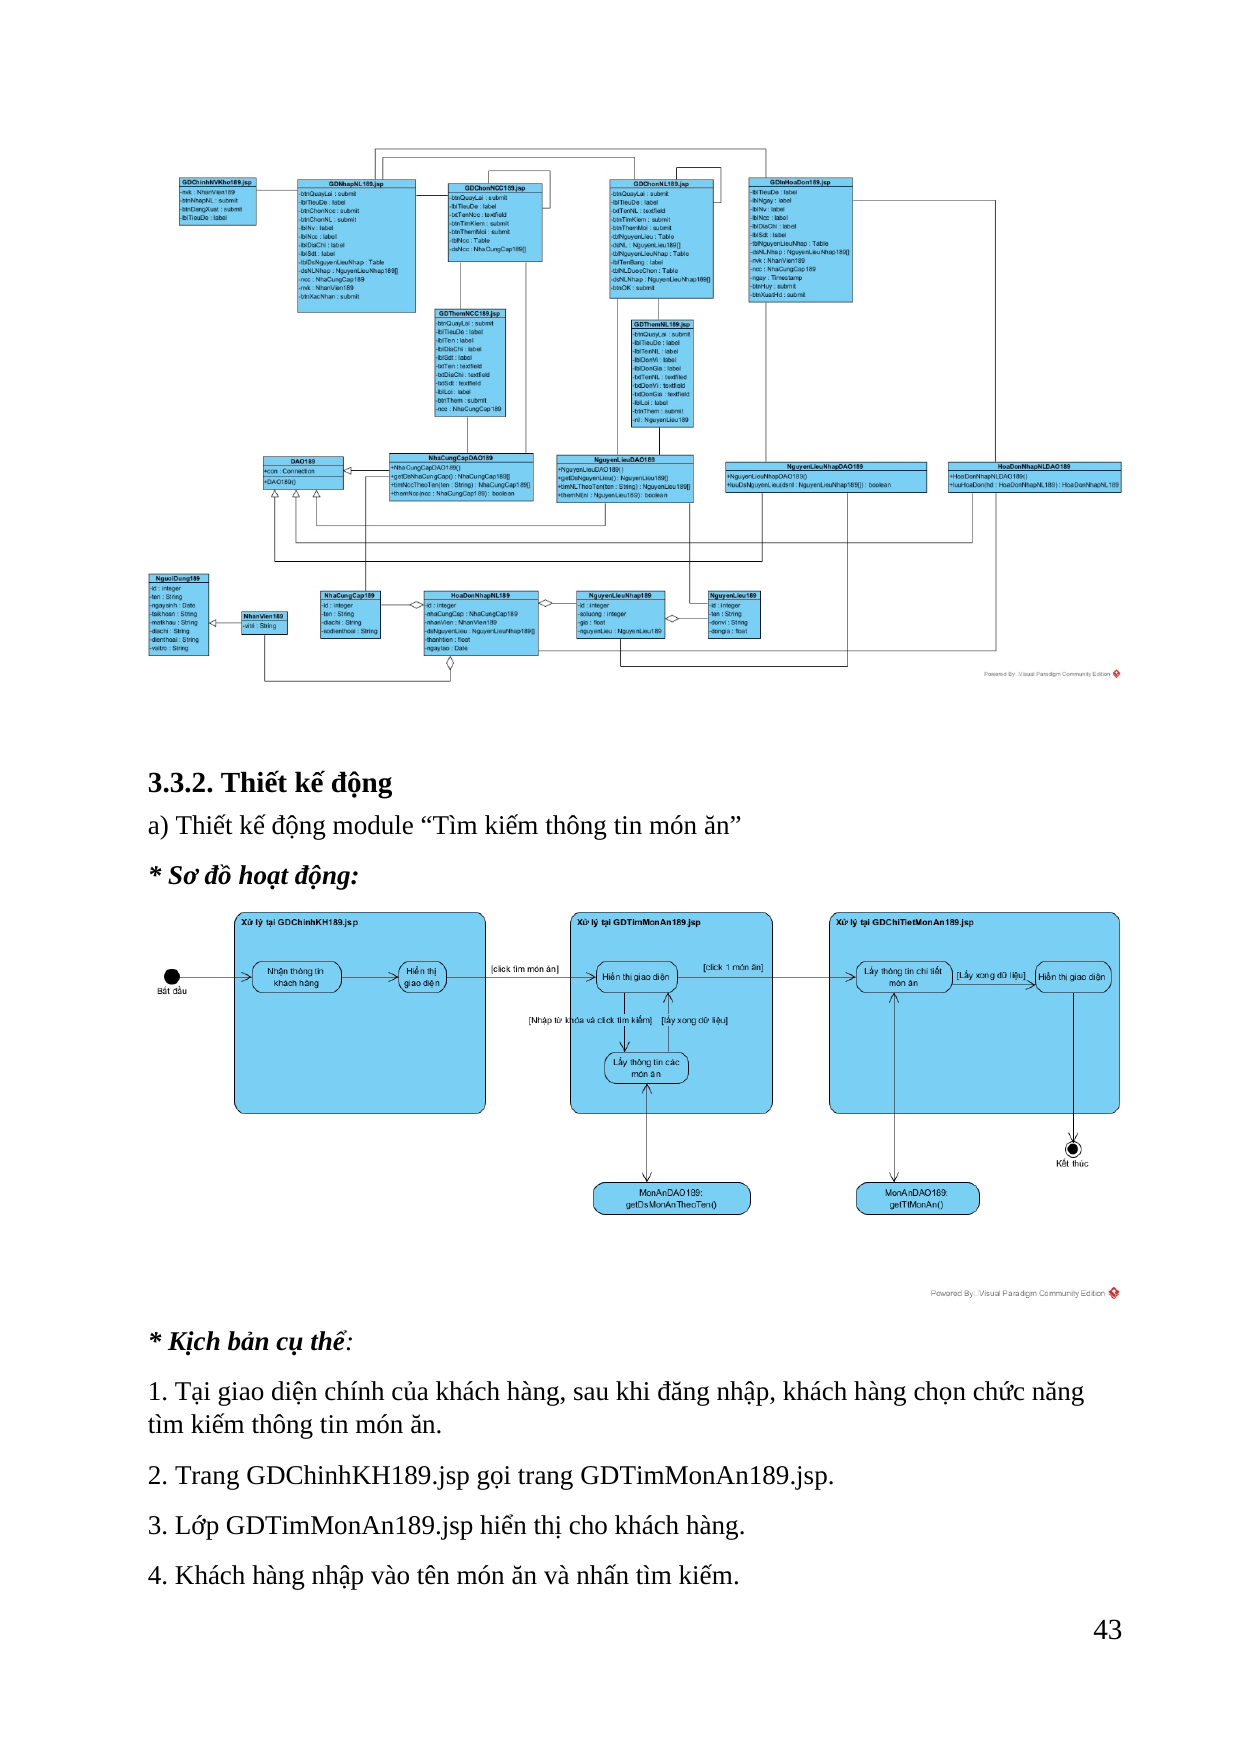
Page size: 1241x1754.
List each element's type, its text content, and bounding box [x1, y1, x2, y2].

text 4. Khách hàng nhập vào tên món ăn và nhấn tìm kiếm. [148, 1559, 1122, 1590]
picture [147, 147, 1123, 683]
text 3. Lớp GDTimMonAn189.jsp hiển thị cho khách hàng. [148, 1509, 1122, 1540]
picture [147, 909, 1123, 1306]
subtitle 3.3.2. Thiết kế động [148, 765, 1122, 798]
text * Kịch bản cụ thể: [148, 1325, 1122, 1356]
text 1. Tại giao diện chính của khách hàng, sau khi đăng nhập, khách hàng chọn chức năng tìm kiếm thông tin món ăn. [148, 1375, 1122, 1440]
text a) Thiết kế động module “Tìm kiếm thông tin món ăn” [148, 809, 1122, 840]
text 2. Trang GDChinhKH189.jsp gọi trang GDTimMonAn189.jsp. [148, 1459, 1122, 1490]
text * Sơ đồ hoạt động: [148, 859, 1122, 891]
